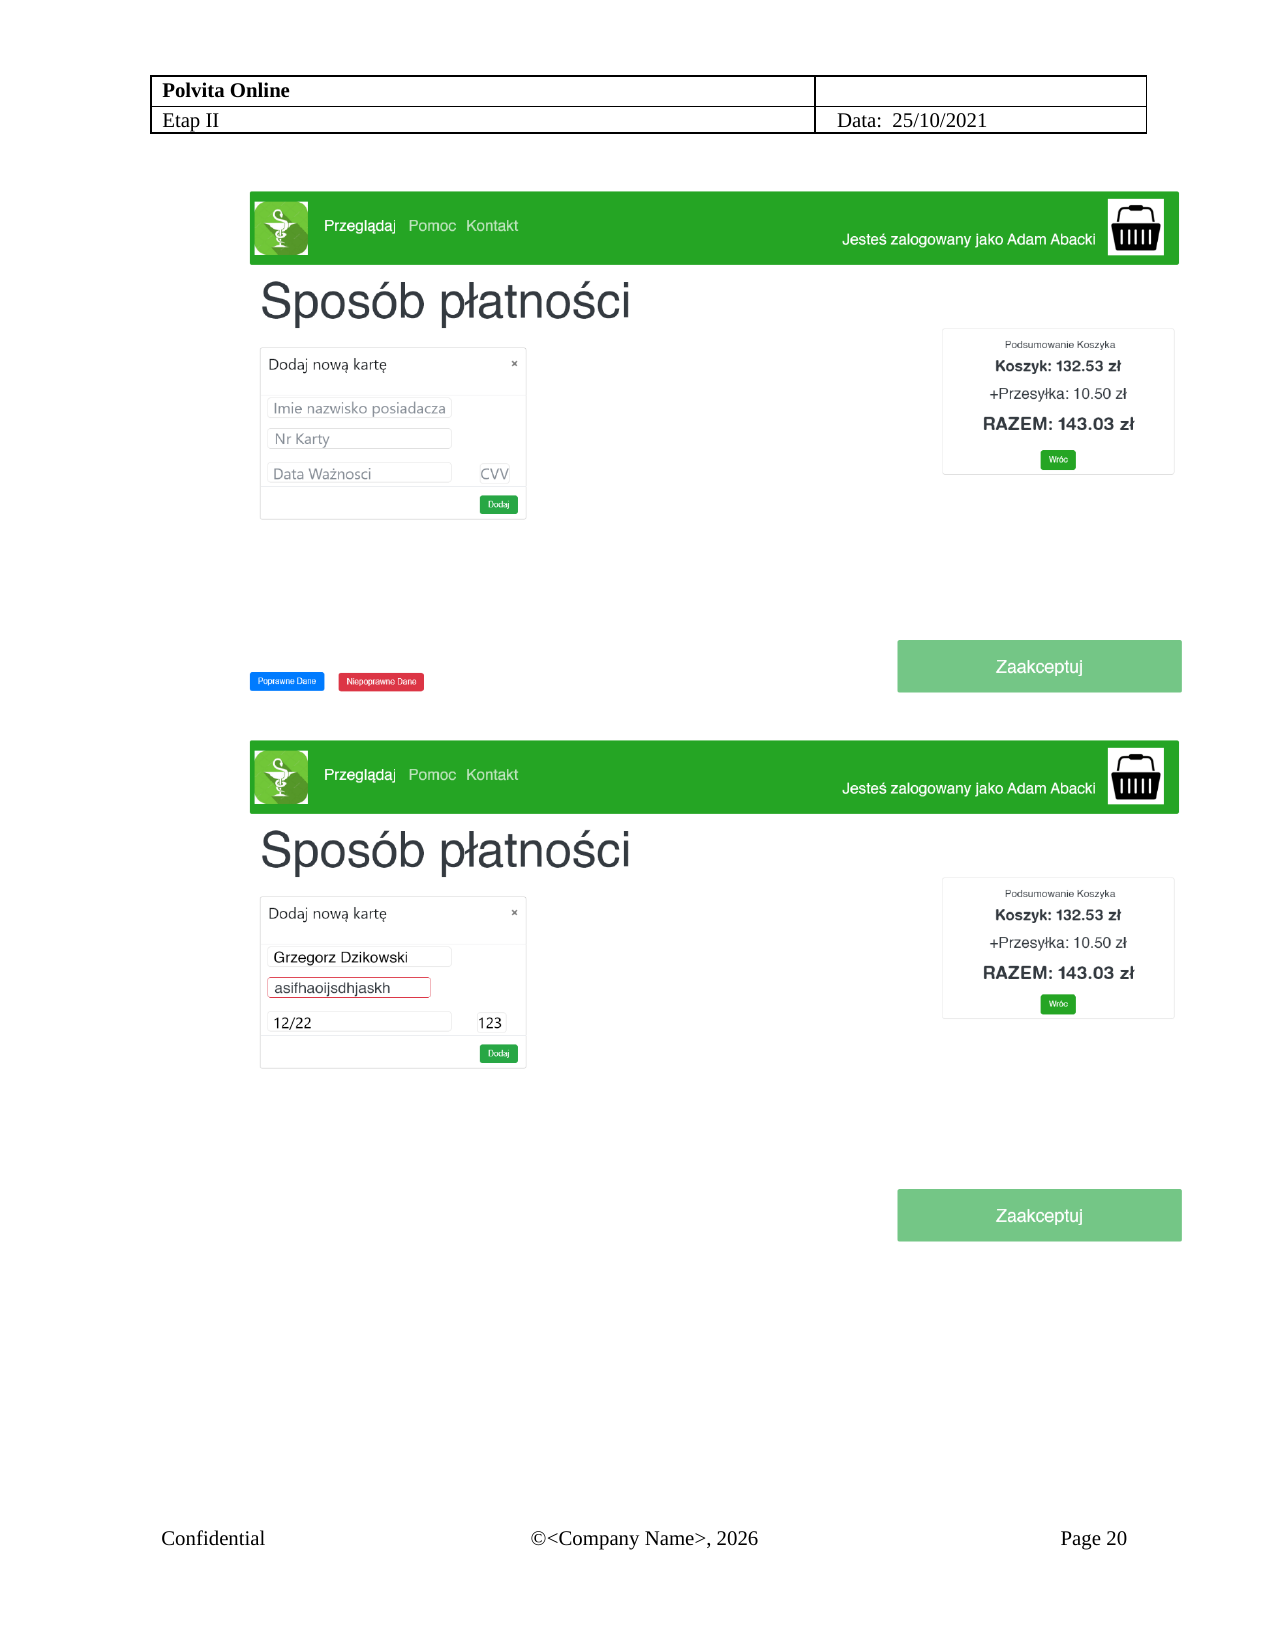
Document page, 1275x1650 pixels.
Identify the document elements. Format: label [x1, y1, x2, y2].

picture [225, 158, 1200, 1257]
